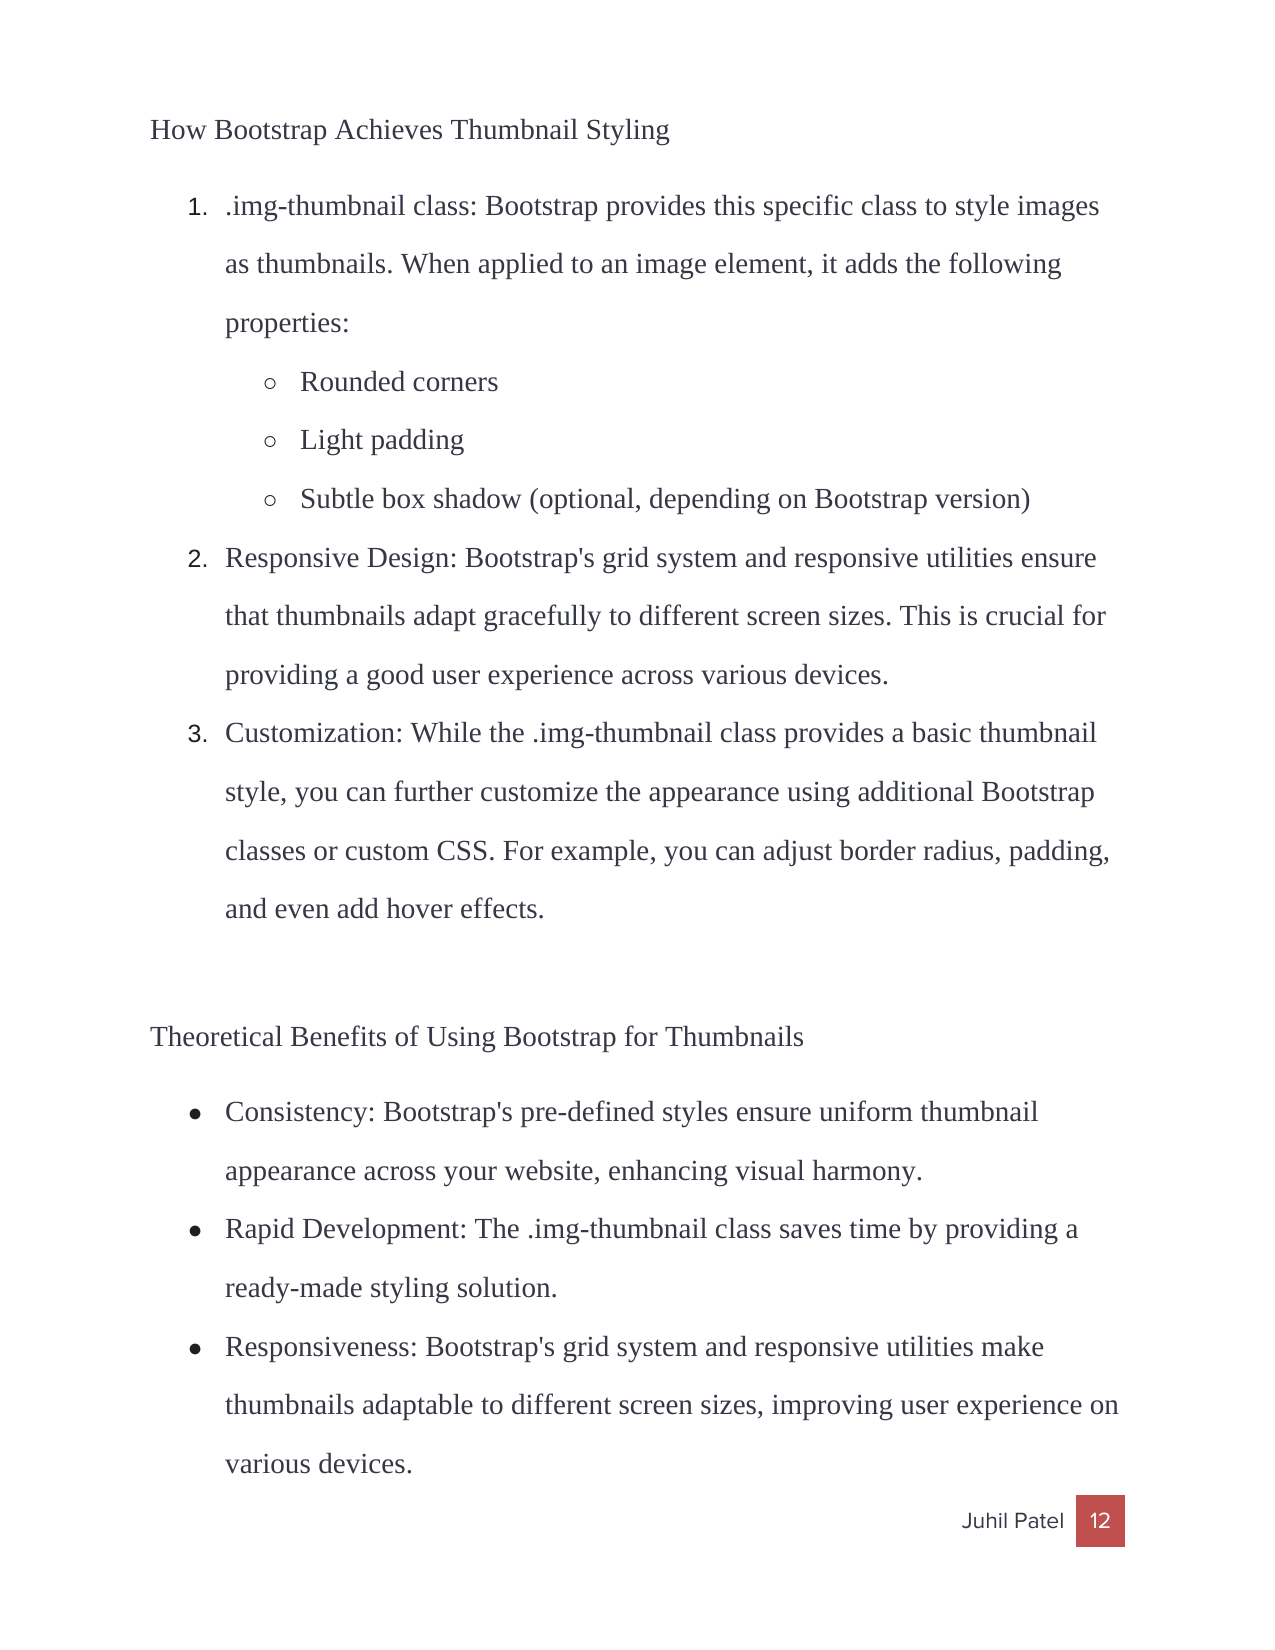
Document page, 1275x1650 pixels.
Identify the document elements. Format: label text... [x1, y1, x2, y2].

list Customization: While the .img-thumbnail class provides a basic thumbnail style, you can further customize the appearance using additional Bootstrap classes or custom CSS. For example, you can adjust border radius, padding, and even add hover effects. [187, 716, 1125, 925]
list Responsiveness: Bootstrap's grid system and responsive utilities make thumbnails adaptable to different screen sizes, improving user experience on various devices. [187, 1329, 1125, 1480]
list Rounded corners [262, 364, 1125, 397]
list Light padding [262, 422, 1125, 456]
list Responsive Design: Bootstrap's grid system and responsive utilities ensure that thumbnails adapt gracefully to different screen sizes. This is crucial for providing a good user experience across various devices. [187, 540, 1125, 691]
list Subtle box shadow (optional, depending on Bootstrap version) [262, 481, 1125, 514]
list Rapid Development: The .img-thumbnail class saves time by providing a ready-made styling solution. [187, 1212, 1125, 1304]
text Theoretical Benefits of Using Bootstrap for Thumbnails [150, 1019, 1125, 1052]
text How Bootstrap Achieves Thumbnail Styling [150, 112, 1125, 146]
list .img-thumbnail class: Bootstrap provides this specific class to style images as thumbnails. When applied to an image element, it adds the following properties: [187, 188, 1125, 339]
list Consistency: Bootstrap's pre-defined styles ensure uniform thumbnail appearance across your website, enhancing visual harmony. [187, 1094, 1125, 1186]
